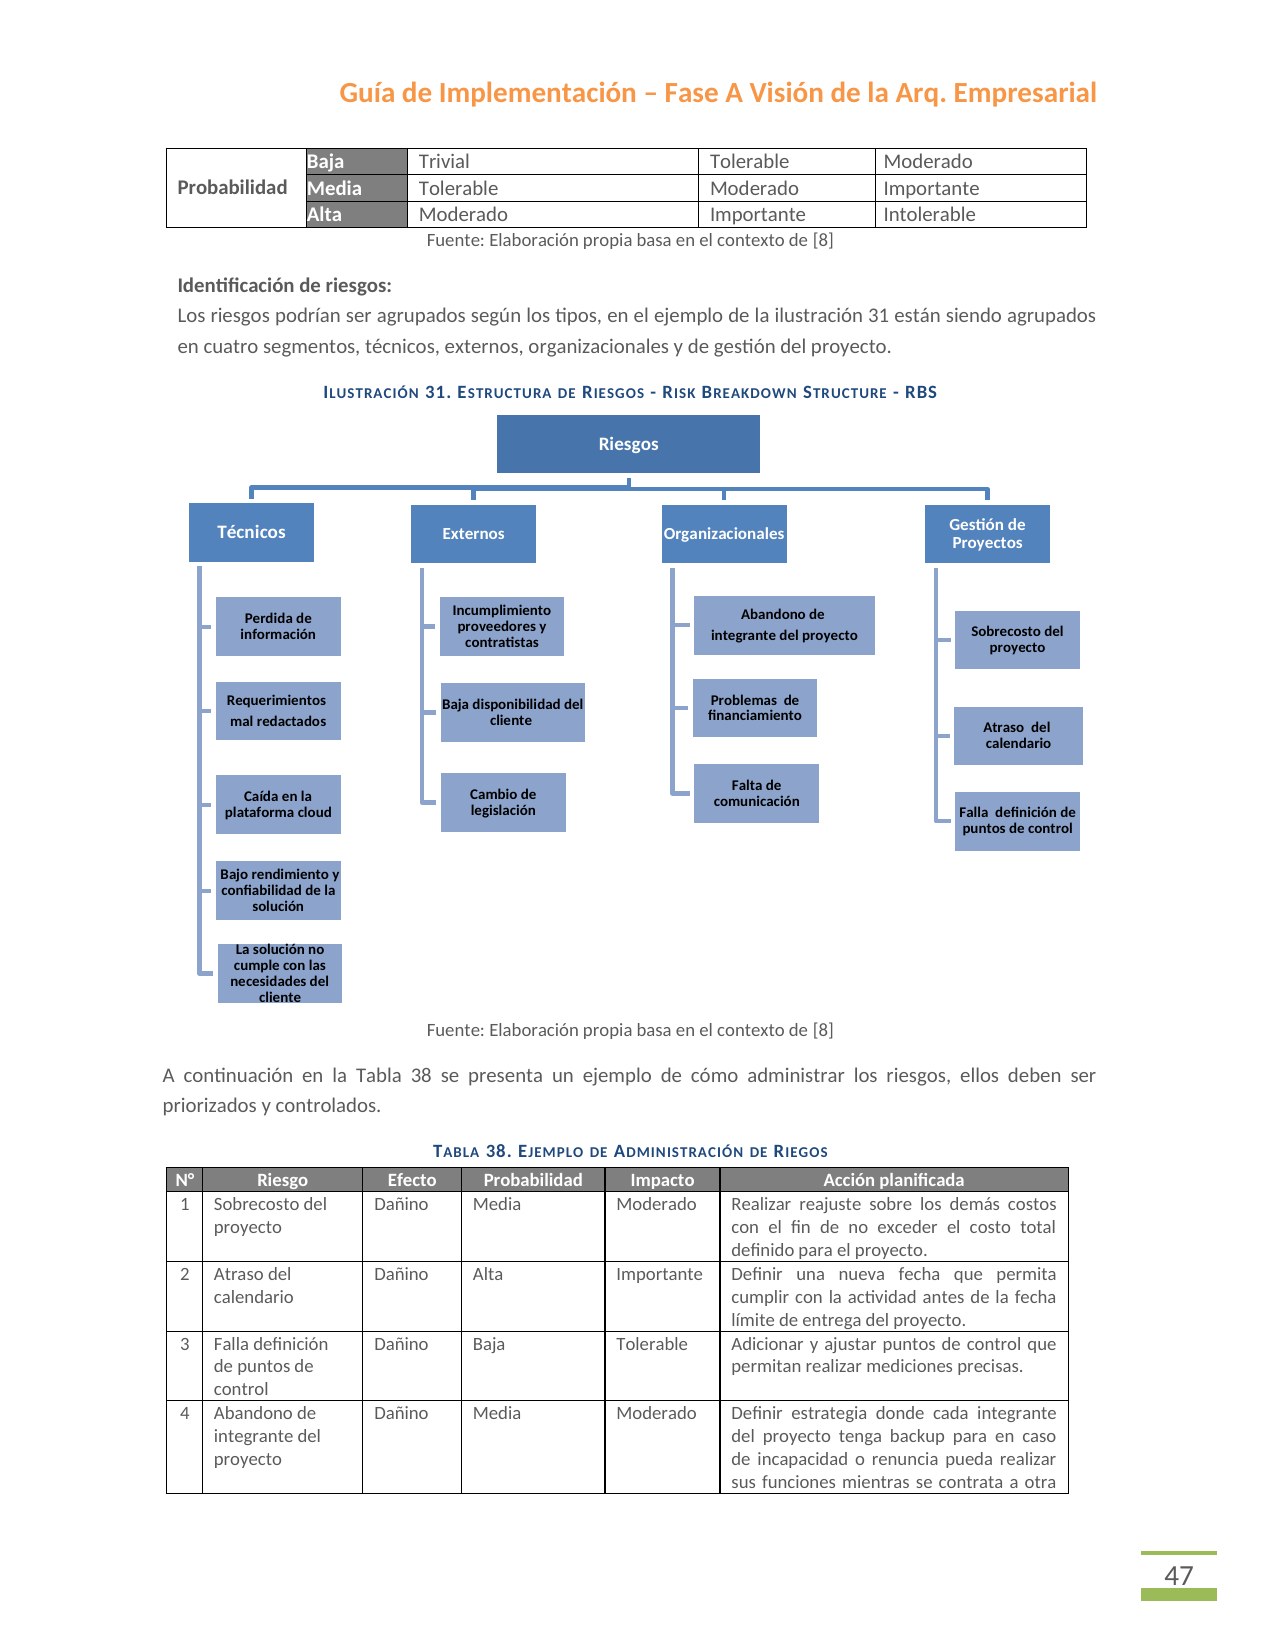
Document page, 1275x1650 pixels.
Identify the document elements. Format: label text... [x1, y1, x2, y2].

table_cell Tolerable [408, 175, 698, 201]
table_cell Moderado [876, 149, 1086, 174]
table_header Acción planificada [721, 1168, 1068, 1191]
table_cell Dañino [363, 1262, 461, 1331]
table_cell 3 [167, 1332, 202, 1400]
table_cell Falla definición de puntos de control [203, 1332, 362, 1400]
table_cell Moderado [606, 1192, 719, 1261]
table_cell Dañino [363, 1192, 461, 1261]
table_cell Baja [307, 149, 407, 174]
text Tabla 38. Ejemplo de Administración de Riegos [162, 1139, 1098, 1162]
table_cell 2 [167, 1262, 202, 1331]
table_cell Importante [606, 1262, 719, 1331]
table_cell Importante [699, 202, 875, 227]
table_cell Probabilidad [167, 149, 306, 227]
table_cell Dañino [363, 1401, 461, 1493]
table_cell Realizar reajuste sobre los demás costos con el fin de no exceder el costo total definido para el proyecto. [721, 1192, 1068, 1261]
text A continuación en la Tabla 38 se presenta un ejemplo de cómo administrar los riesgos, ellos deben ser priorizados y controlados. [162, 1062, 1098, 1118]
list Los riesgos podrían ser agrupados según los tipos, en el ejemplo de la ilustración 31 están siendo agrupados en cuatro segmentos, técnicos, externos, organizacionales y de gestión del proyecto. [177, 303, 1098, 358]
table_cell Moderado [699, 175, 875, 201]
table_cell Importante [876, 175, 1086, 201]
table_header Probabilidad [462, 1168, 604, 1191]
table_cell Moderado [606, 1401, 719, 1493]
text Fuente: Elaboración propia basa en el contexto de [8] [162, 408, 1098, 1041]
table_cell Tolerable [606, 1332, 719, 1400]
text Ilustración 31. Estructura de Riesgos - Risk Breakdown Structure - RBS [162, 380, 1098, 403]
table_cell Adicionar y ajustar puntos de control que permitan realizar mediciones precisas. [721, 1332, 1068, 1400]
table_cell 1 [167, 1192, 202, 1261]
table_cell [721, 1401, 1068, 1493]
list Identificación de riesgos: [177, 272, 1098, 298]
table_header Impacto [606, 1168, 719, 1191]
table_cell Atraso del calendario [203, 1262, 362, 1331]
table_cell Sobrecosto del proyecto [203, 1192, 362, 1261]
table_cell Trivial [408, 149, 698, 174]
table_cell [203, 1401, 362, 1493]
table_cell Dañino [363, 1332, 461, 1400]
table_header Efecto [363, 1168, 461, 1191]
table_cell Intolerable [876, 202, 1086, 227]
table_cell 4 [167, 1401, 202, 1493]
table_cell Media [462, 1401, 604, 1493]
table_cell Moderado [408, 202, 698, 227]
table_cell Alta [462, 1262, 604, 1331]
table_header Riesgo [203, 1168, 362, 1191]
table_cell Baja [462, 1332, 604, 1400]
table_cell Tolerable [699, 149, 875, 174]
table_cell Alta [307, 202, 407, 227]
table_cell Media [307, 175, 407, 201]
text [162, 228, 1098, 251]
table_cell Media [462, 1192, 604, 1261]
table_header N° [167, 1168, 202, 1191]
table_cell Definir una nueva fecha que permita cumplir con la actividad antes de la fecha límite de entrega del proyecto. [721, 1262, 1068, 1331]
